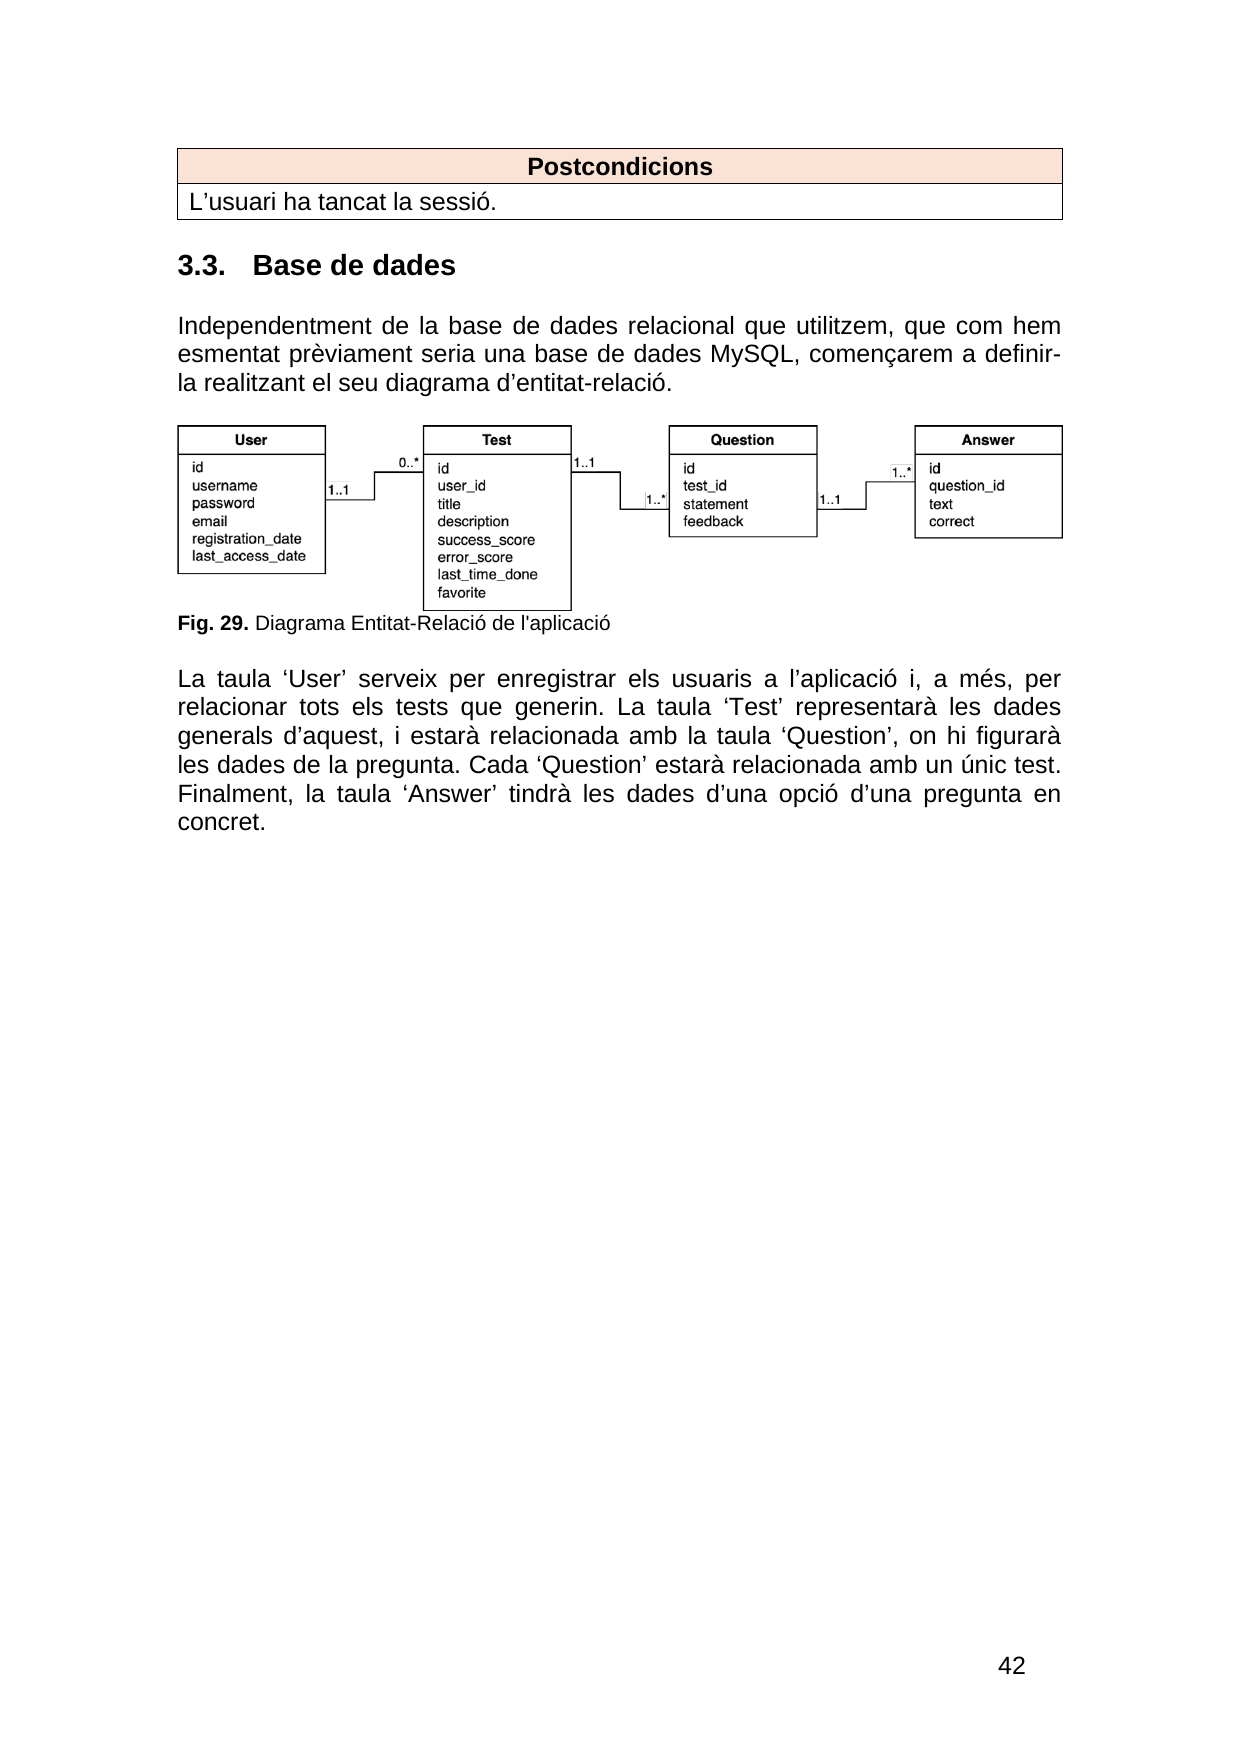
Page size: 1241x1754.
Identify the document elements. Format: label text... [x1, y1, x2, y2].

text Independentment de la base de dades relacional que utilitzem, que com hem esmentat prèviament seria una base de dades MySQL, començarem a definir-la realitzant el seu diagrama d’entitat-relació. [177, 311, 1063, 397]
subtitle Base de dades [177, 248, 1063, 282]
table_cell L’usuari ha tancat la sessió. [178, 184, 1062, 218]
text La taula ‘User’ serveix per enregistrar els usuaris a l’aplicació i, a més, per relacionar tots els tests que generin. La taula ‘Test’ representarà les dades generals d’aquest, i estarà relacionada amb la taula ‘Question’, on hi figurarà les dades de la pregunta. Cada ‘Question’ estarà relacionada amb un únic test. Finalment, la taula ‘Answer’ tindrà les dades d’una opció d’una pregunta en concret. [177, 663, 1063, 836]
picture [177, 425, 1064, 611]
table_cell Postcondicions [178, 149, 1062, 183]
text Fig. 29. Diagrama Entitat-Relació de l'aplicació [177, 611, 1063, 635]
